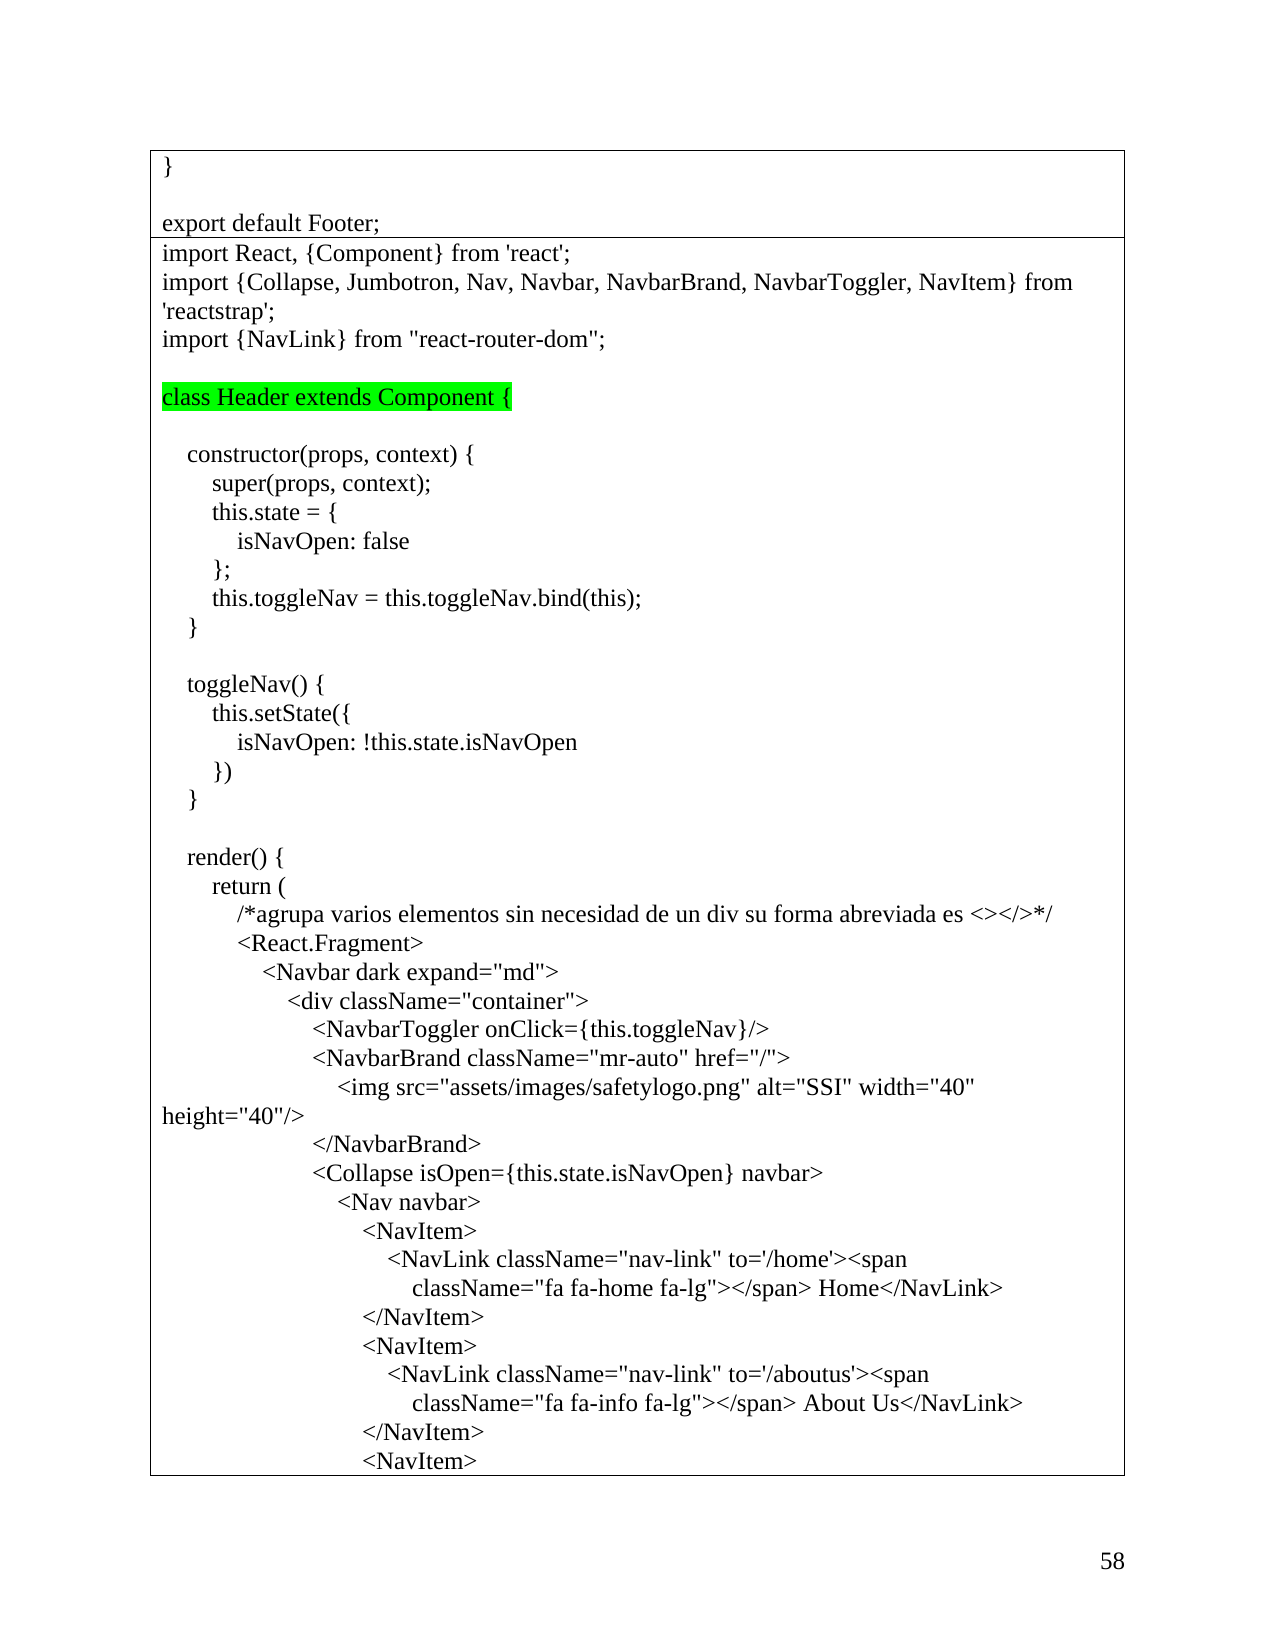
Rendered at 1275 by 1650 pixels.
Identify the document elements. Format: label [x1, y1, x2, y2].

table_cell [151, 151, 1124, 237]
table_cell [151, 238, 1124, 1474]
